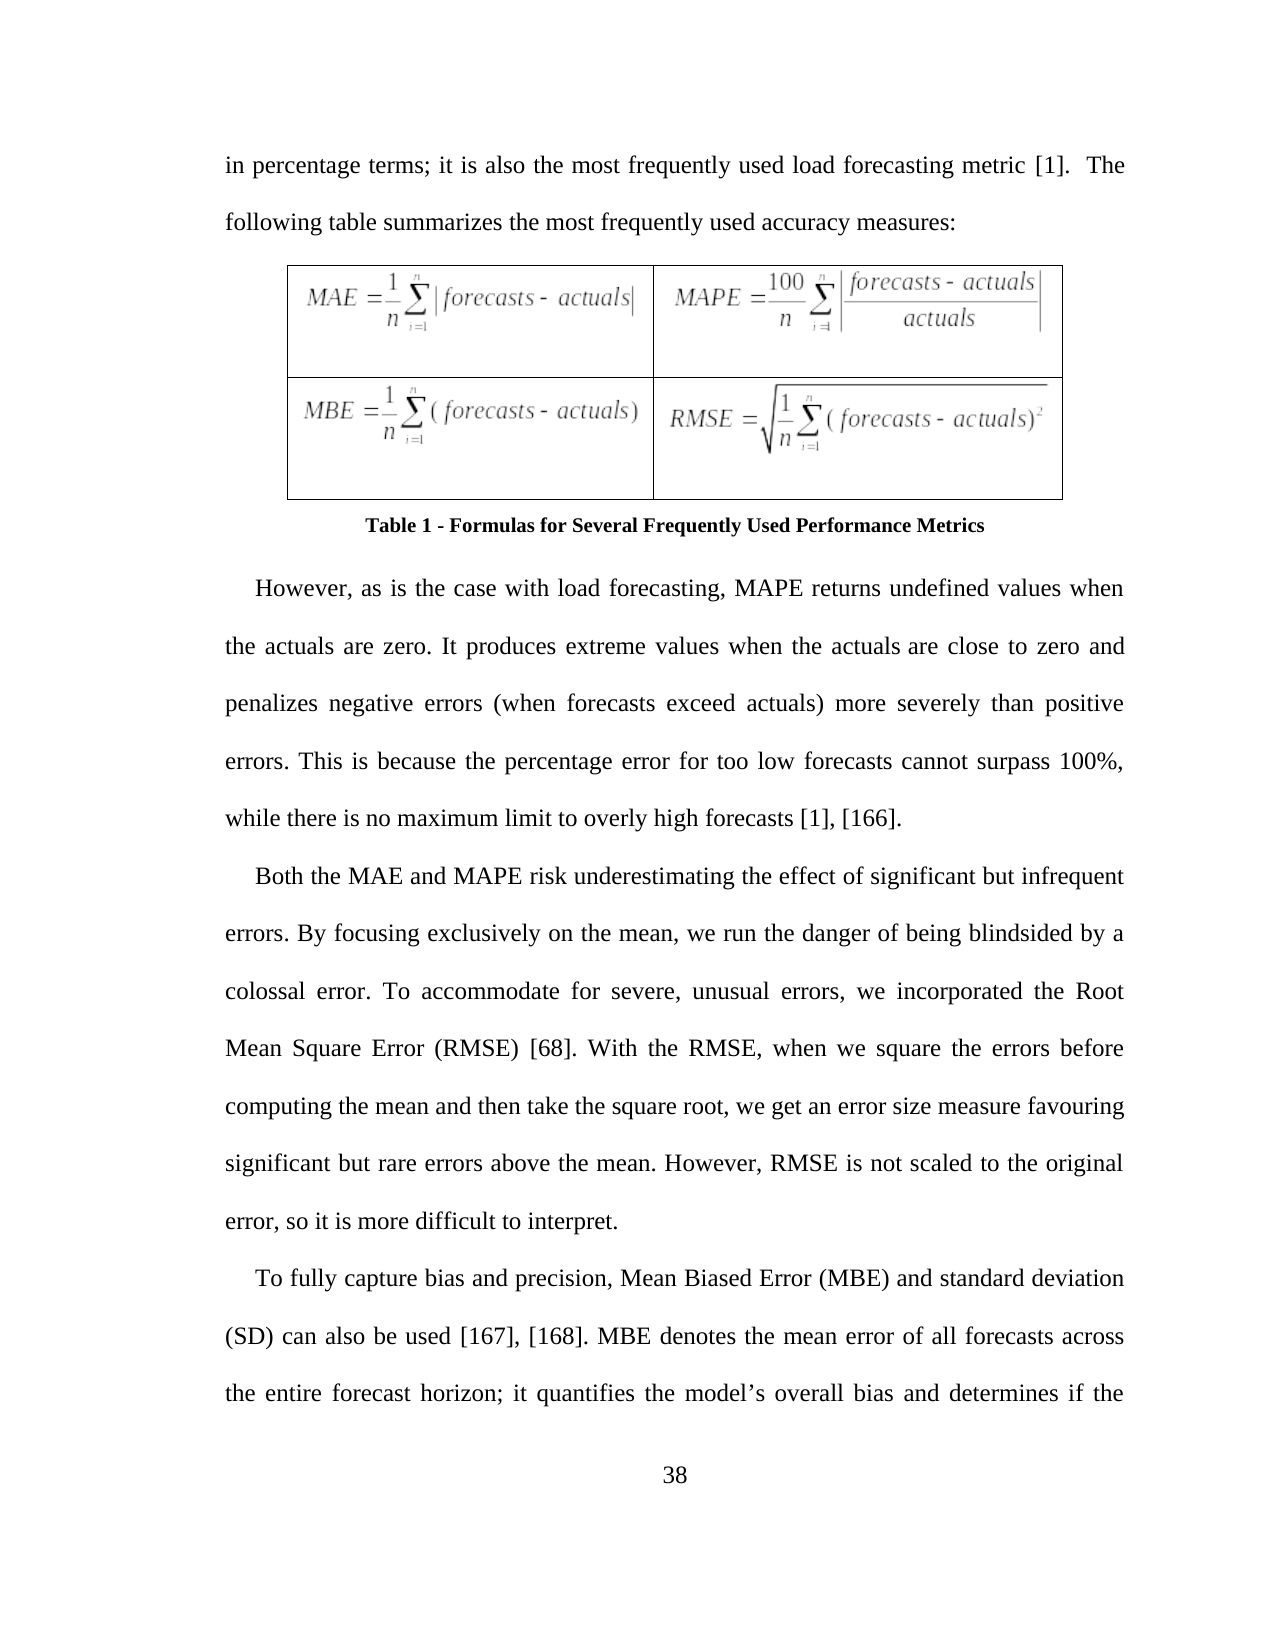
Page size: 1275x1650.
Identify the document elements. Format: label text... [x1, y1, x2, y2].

table_cell [654, 378, 1062, 499]
table_cell [288, 378, 653, 499]
text However, as is the case with load forecasting, MAPE returns undefined values when the actuals are zero. It produces extreme values when the actuals are close to zero and penalizes negative errors (when forecasts exceed actuals) more severely than positive errors. This is because the percentage error for too low forecasts cannot surpass 100%, while there is no maximum limit to overly high forecasts [1], [166]. [225, 573, 1125, 832]
text Both the MAE and MAPE risk underestimating the effect of significant but infrequent errors. By focusing exclusively on the mean, we run the danger of being blindsided by a colossal error. To accommodate for severe, unusual errors, we incorporated the Root Mean Square Error (RMSE) [68]. With the RMSE, when we square the errors before computing the mean and then take the square root, we get an error size measure favouring significant but rare errors above the mean. However, RMSE is not scaled to the original error, so it is more difficult to interpret. [225, 861, 1125, 1235]
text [225, 1263, 1125, 1407]
table_header [654, 266, 1062, 377]
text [225, 150, 1125, 236]
table_header [288, 266, 653, 377]
text Table 1 - Formulas for Several Frequently Used Performance Metrics [225, 513, 1125, 537]
